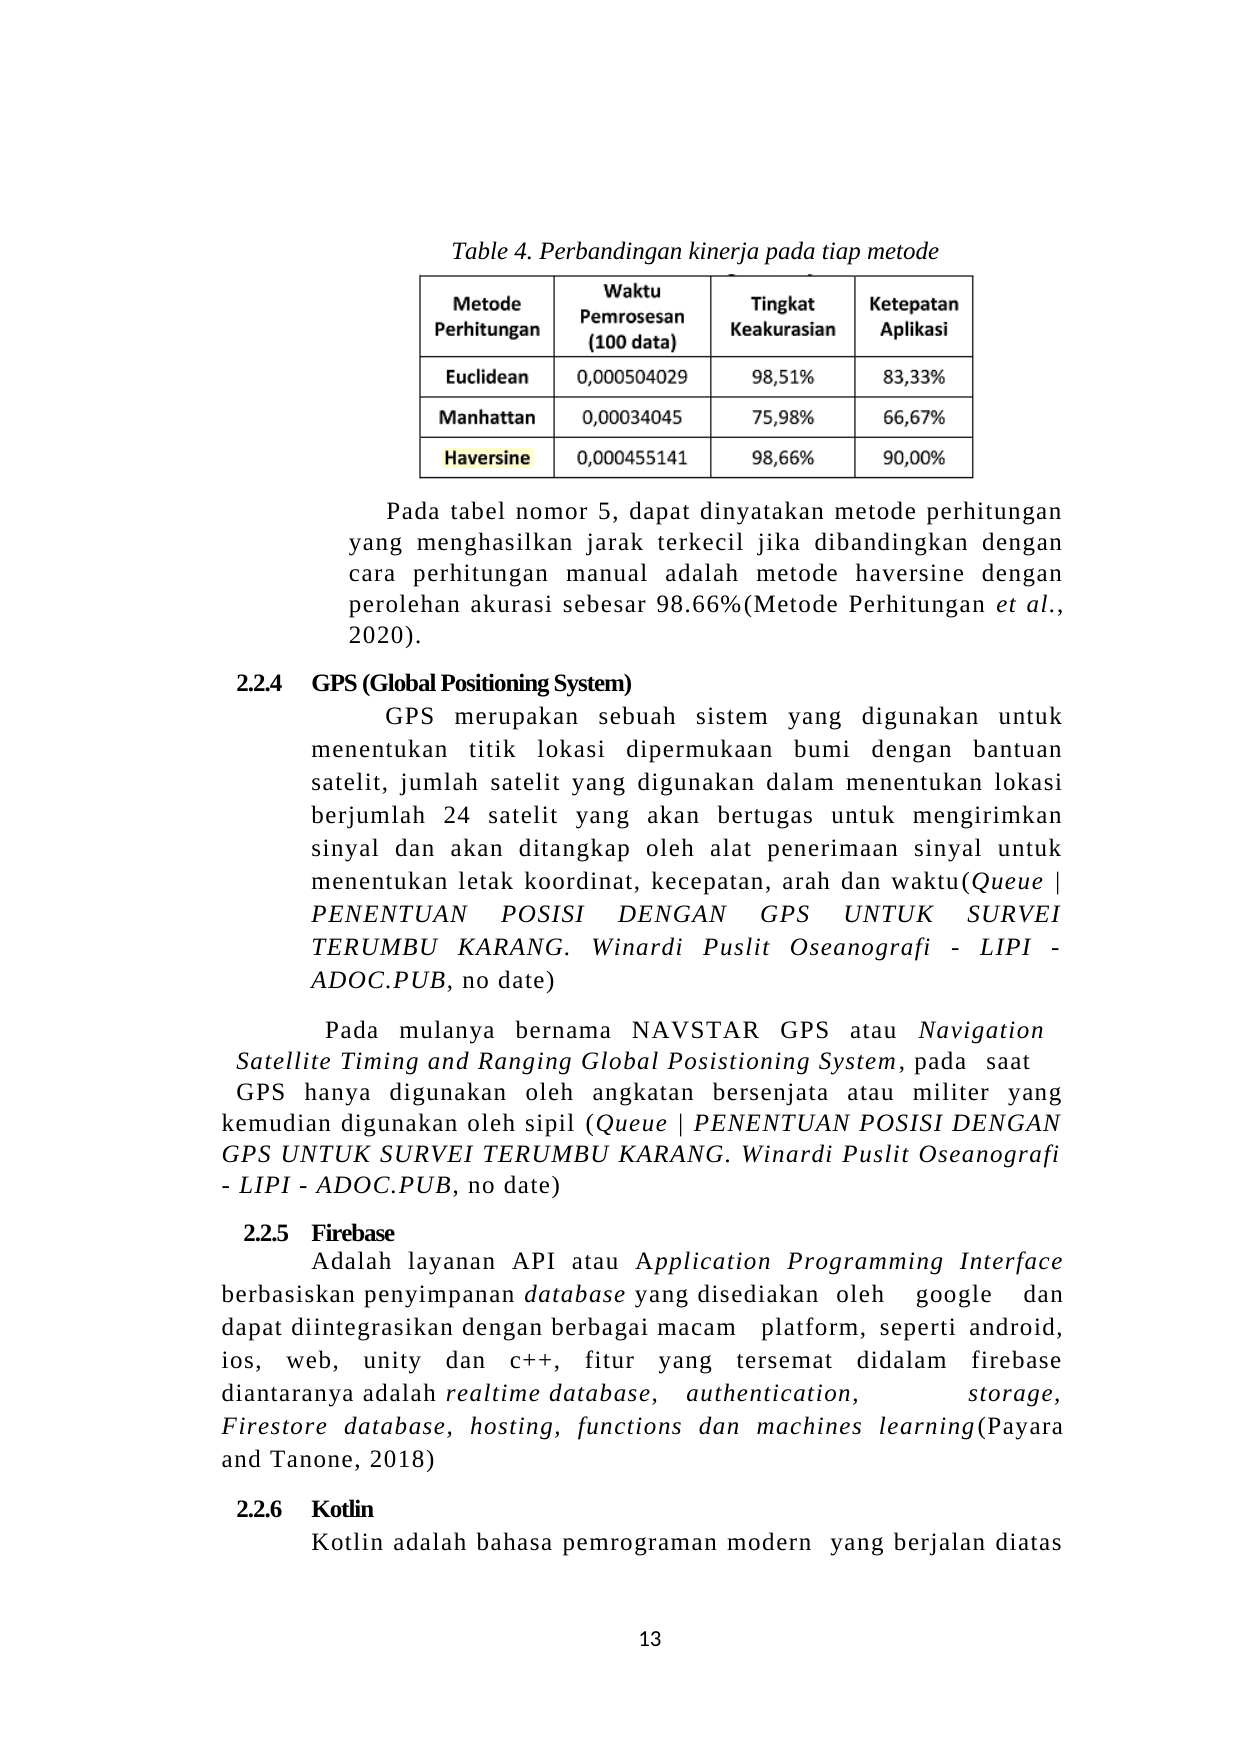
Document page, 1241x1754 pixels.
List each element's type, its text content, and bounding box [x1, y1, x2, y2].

picture [417, 273, 976, 496]
title Firebase [243, 1218, 1063, 1246]
subtitle Pada mulanya bernama NAVSTAR GPS atau Navigation Satellite Timing and Ranging Global Posistioning System, pada saat GPS hanya digunakan oleh angkatan bersenjata atau militer yang kemudian digunakan oleh sipil (Queue | PENENTUAN POSISI DENGAN GPS UNTUK SURVEI TERUMBU KARANG. Winardi Puslit Oseanografi - LIPI - ADOC.PUB, no date) [221, 1015, 1063, 1199]
title GPS (Global Positioning System) [236, 668, 1063, 697]
subtitle GPS merupakan sebuah sistem yang digunakan untuk menentukan titik lokasi dipermukaan bumi dengan bantuan satelit, jumlah satelit yang digunakan dalam menentukan lokasi berjumlah 24 satelit yang akan bertugas untuk mengirimkan sinyal dan akan ditangkap oleh alat penerimaan sinyal untuk menentukan letak koordinat, kecepatan, arah dan waktu(Queue | PENENTUAN POSISI DENGAN GPS UNTUK SURVEI TERUMBU KARANG. Winardi Puslit Oseanografi - LIPI - ADOC.PUB, no date) [311, 701, 1063, 994]
subtitle Adalah layanan API atau Application Programming Interface berbasiskan penyimpanan database yang disediakan oleh google dan dapat diintegrasikan dengan berbagai macam platform, seperti android, ios, web, unity dan c++, fitur yang tersemat didalam firebase diantaranya adalah realtime database, authentication, storage, Firestore database, hosting, functions dan machines learning(Payara and Tanone, 2018) [221, 1246, 1063, 1473]
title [221, 1494, 1063, 1556]
